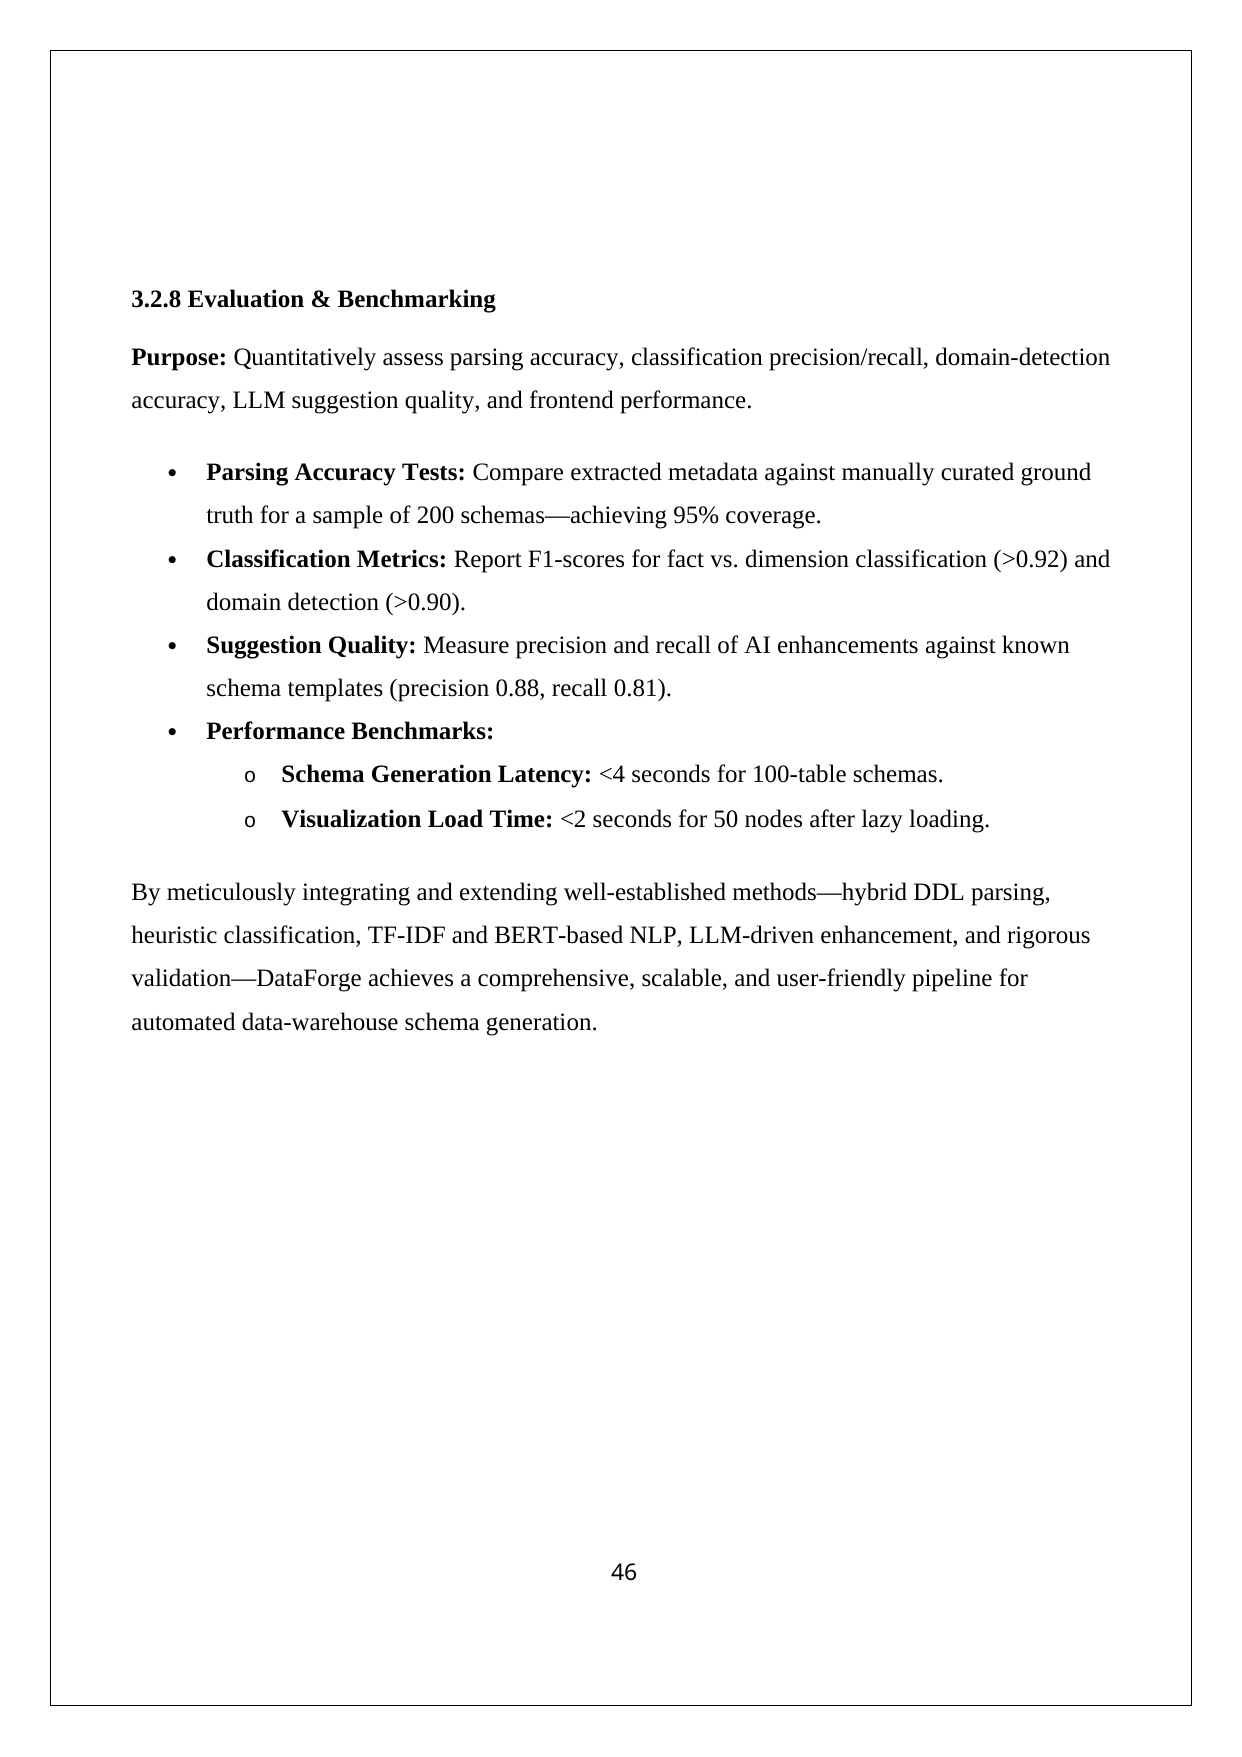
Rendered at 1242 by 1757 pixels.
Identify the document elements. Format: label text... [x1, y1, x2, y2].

list Classification Metrics: Report F1-scores for fact vs. dimension classification (>0.92) and domain detection (>0.90). [169, 544, 1117, 616]
list Performance Benchmarks: [169, 716, 1117, 745]
text Purpose: Quantitatively assess parsing accuracy, classification precision/recall, domain-detection accuracy, LLM suggestion quality, and frontend performance. [131, 342, 1117, 414]
list Visualization Load Time: <2 seconds for 50 nodes after lazy loading. [244, 804, 1117, 833]
text By meticulously integrating and extending well-established methods—hybrid DDL parsing, heuristic classification, TF-IDF and BERT-based NLP, LLM-driven enhancement, and rigorous validation—DataForge achieves a comprehensive, scalable, and user-friendly pipeline for automated data-warehouse schema generation. [131, 877, 1117, 1035]
text 3.2.8 Evaluation & Benchmarking [131, 284, 1117, 313]
list Schema Generation Latency: <4 seconds for 100-table schemas. [244, 759, 1117, 789]
list Parsing Accuracy Tests: Compare extracted metadata against manually curated ground truth for a sample of 200 schemas—achieving 95% coverage. [169, 457, 1117, 529]
list Suggestion Quality: Measure precision and recall of AI enhancements against known schema templates (precision 0.88, recall 0.81). [169, 630, 1117, 702]
